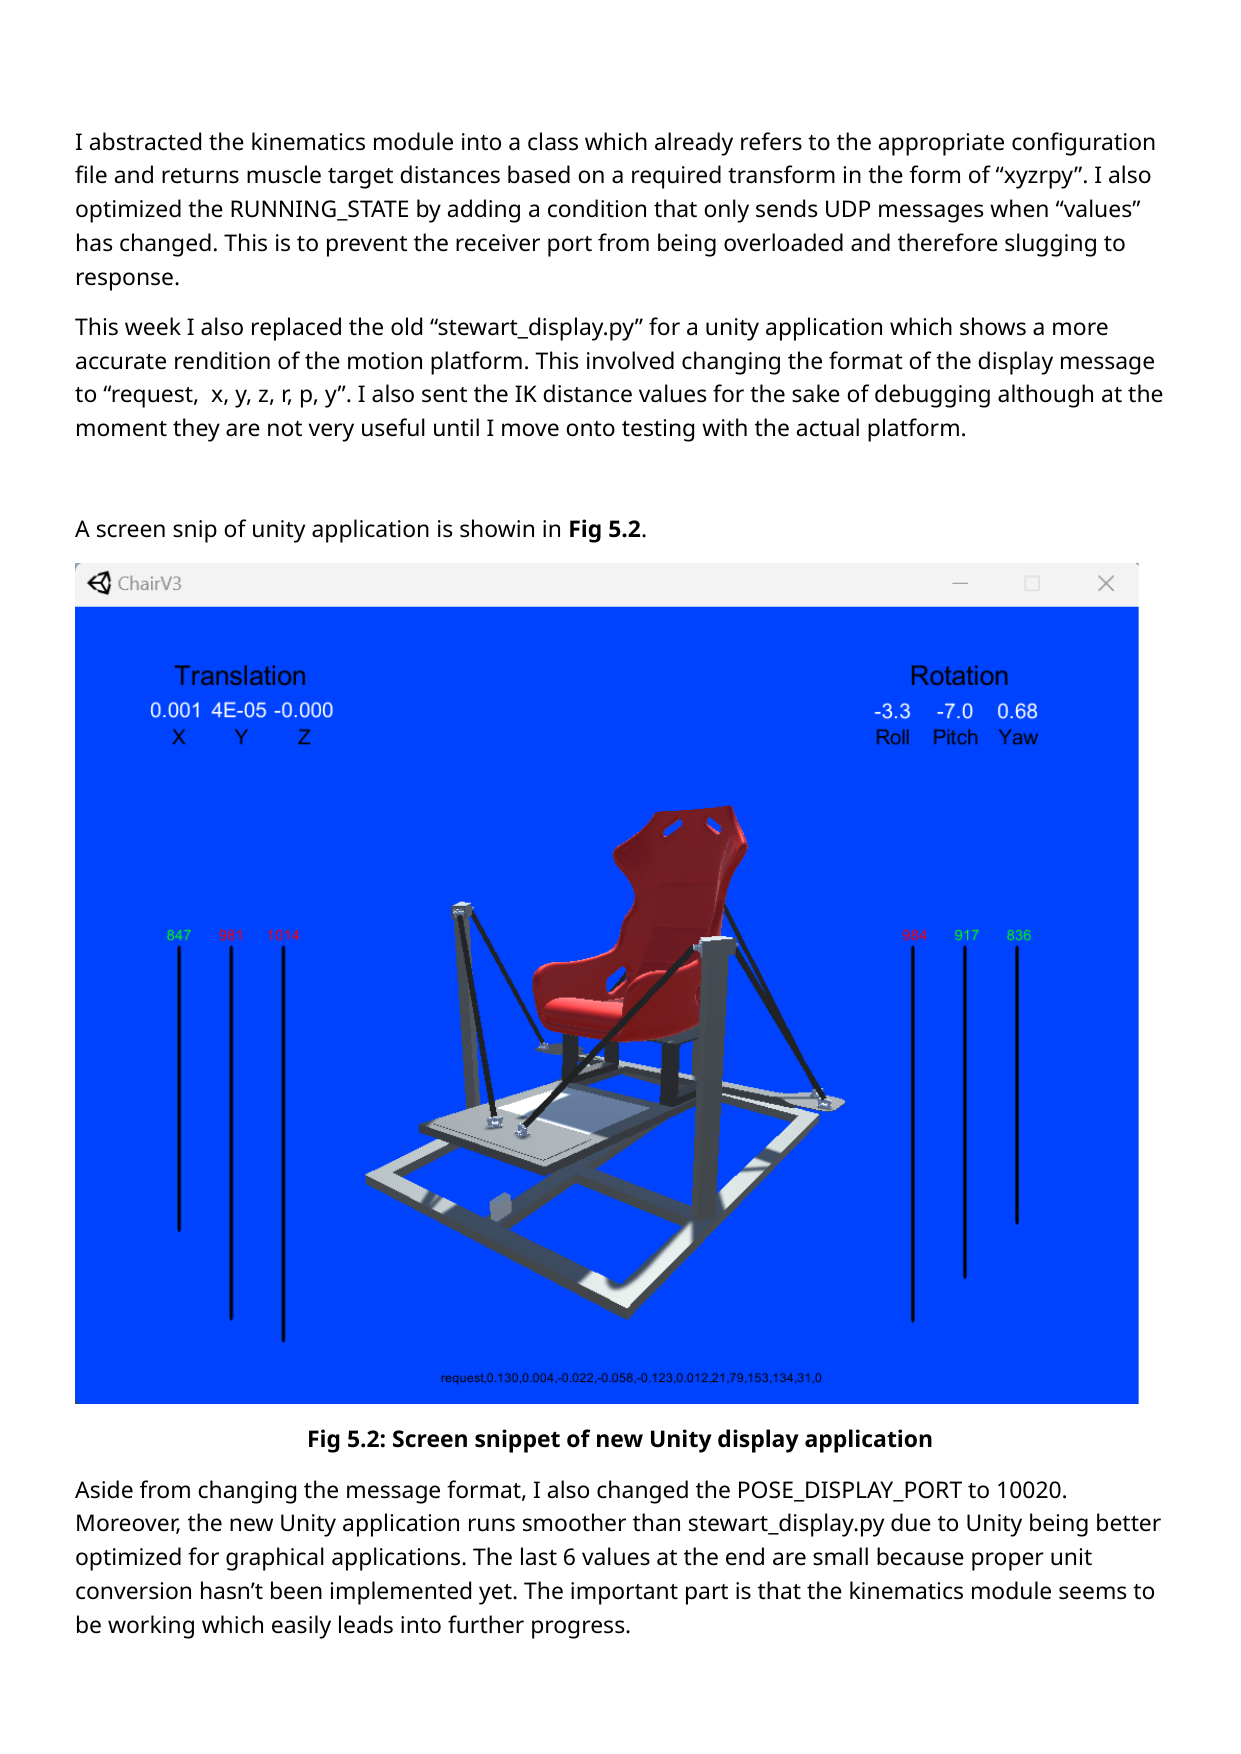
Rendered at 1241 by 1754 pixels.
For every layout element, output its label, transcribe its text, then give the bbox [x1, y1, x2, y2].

text A screen snip of unity application is showin in Fig 5.2. [75, 513, 1165, 544]
text I abstracted the kinematics module into a class which already refers to the appropriate configuration file and returns muscle target distances based on a required transform in the form of “xyzrpy”. I also optimized the RUNNING_STATE by adding a condition that only sends UDP messages when “values” has changed. This is to prevent the receiver port from being overloaded and therefore slugging to response. [75, 125, 1165, 292]
text Fig 5.2: Screen snippet of new Unity display application [75, 1423, 1165, 1454]
picture [75, 563, 1139, 1404]
text Aside from changing the message format, I also changed the POSE_DISPLAY_PORT to 10020. Moreover, the new Unity application runs smoother than stewart_display.py due to Unity being better optimized for graphical applications. The last 6 values at the end are small because proper unit conversion hasn’t been implemented yet. The important part is that the kinematics module seems to be working which easily leads into further progress. [75, 1473, 1165, 1640]
text This week I also replaced the old “stewart_display.py” for a unity application which shows a more accurate rendition of the motion platform. This involved changing the format of the display message to “request, x, y, z, r, p, y”. I also sent the IK distance values for the sake of debugging although at the moment they are not very useful until I move onto testing with the actual platform. [75, 311, 1165, 443]
